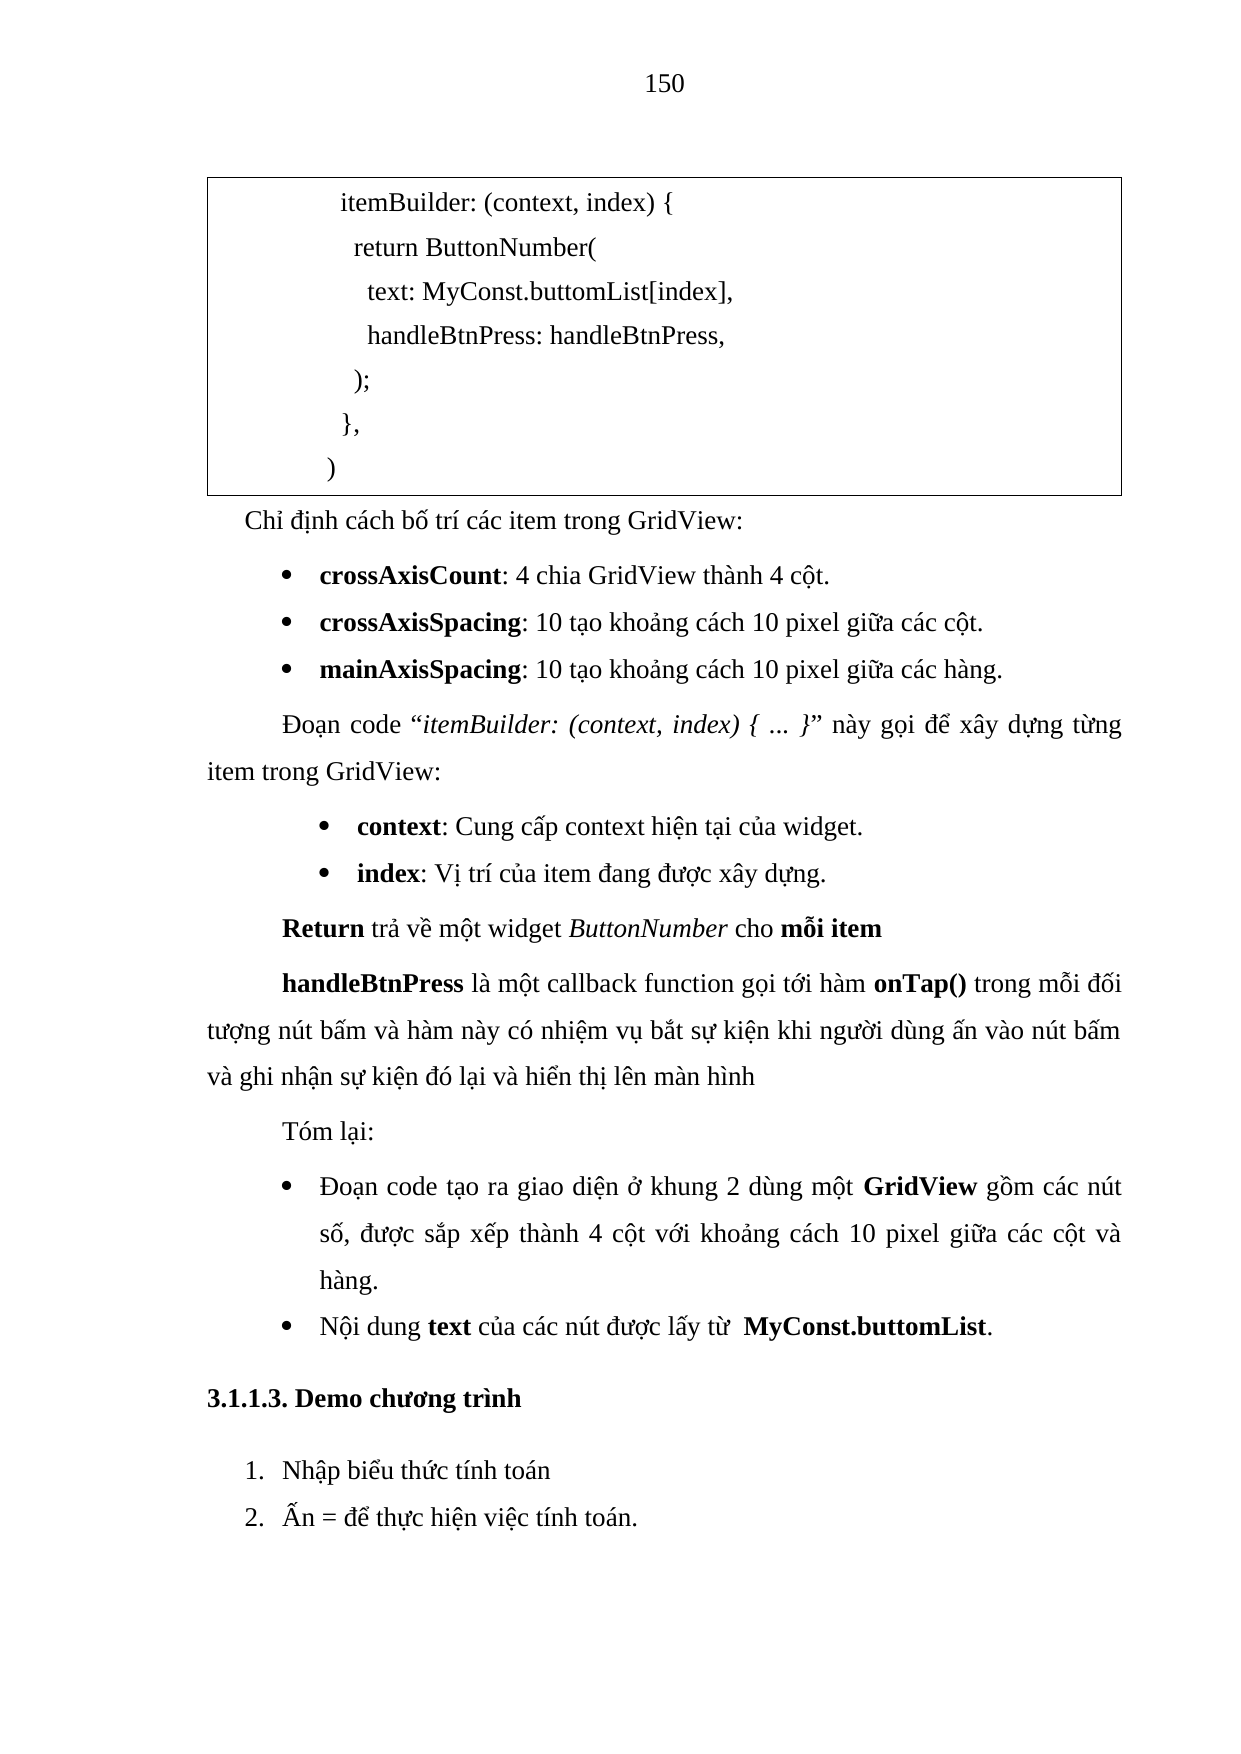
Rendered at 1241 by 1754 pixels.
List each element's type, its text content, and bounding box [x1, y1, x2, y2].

list crossAxisCount: 4 chia GridView thành 4 cột. [282, 559, 1122, 591]
text Đoạn code “itemBuilder: (context, index) { ... }” này gọi để xây dựng từng item trong GridView: [207, 708, 1122, 786]
list crossAxisSpacing: 10 tạo khoảng cách 10 pixel giữa các cột. [282, 606, 1122, 637]
list Ấn = để thực hiện việc tính toán. [244, 1501, 1122, 1532]
subtitle 3.1.1.3. Demo chương trình [207, 1382, 1122, 1413]
text handleBtnPress là một callback function gọi tới hàm onTap() trong mỗi đối tượng nút bấm và hàm này có nhiệm vụ bắt sự kiện khi người dùng ấn vào nút bấm và ghi nhận sự kiện đó lại và hiển thị lên màn hình [207, 967, 1122, 1092]
list Đoạn code tạo ra giao diện ở khung 2 dùng một GridView gồm các nút số, được sắp xếp thành 4 cột với khoảng cách 10 pixel giữa các cột và hàng. [282, 1170, 1122, 1295]
text Chỉ định cách bố trí các item trong GridView: [207, 504, 1122, 536]
text Tóm lại: [207, 1115, 1122, 1147]
list mainAxisSpacing: 10 tạo khoảng cách 10 pixel giữa các hàng. [282, 653, 1122, 684]
list index: Vị trí của item đang được xây dựng. [319, 857, 1122, 888]
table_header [208, 178, 1121, 495]
text Return trả về một widget ButtonNumber cho mỗi item [282, 912, 1122, 943]
list context: Cung cấp context hiện tại của widget. [319, 810, 1122, 841]
list Nhập biểu thức tính toán [244, 1454, 1122, 1485]
list Nội dung text của các nút được lấy từ MyConst.buttomList. [282, 1311, 1122, 1342]
